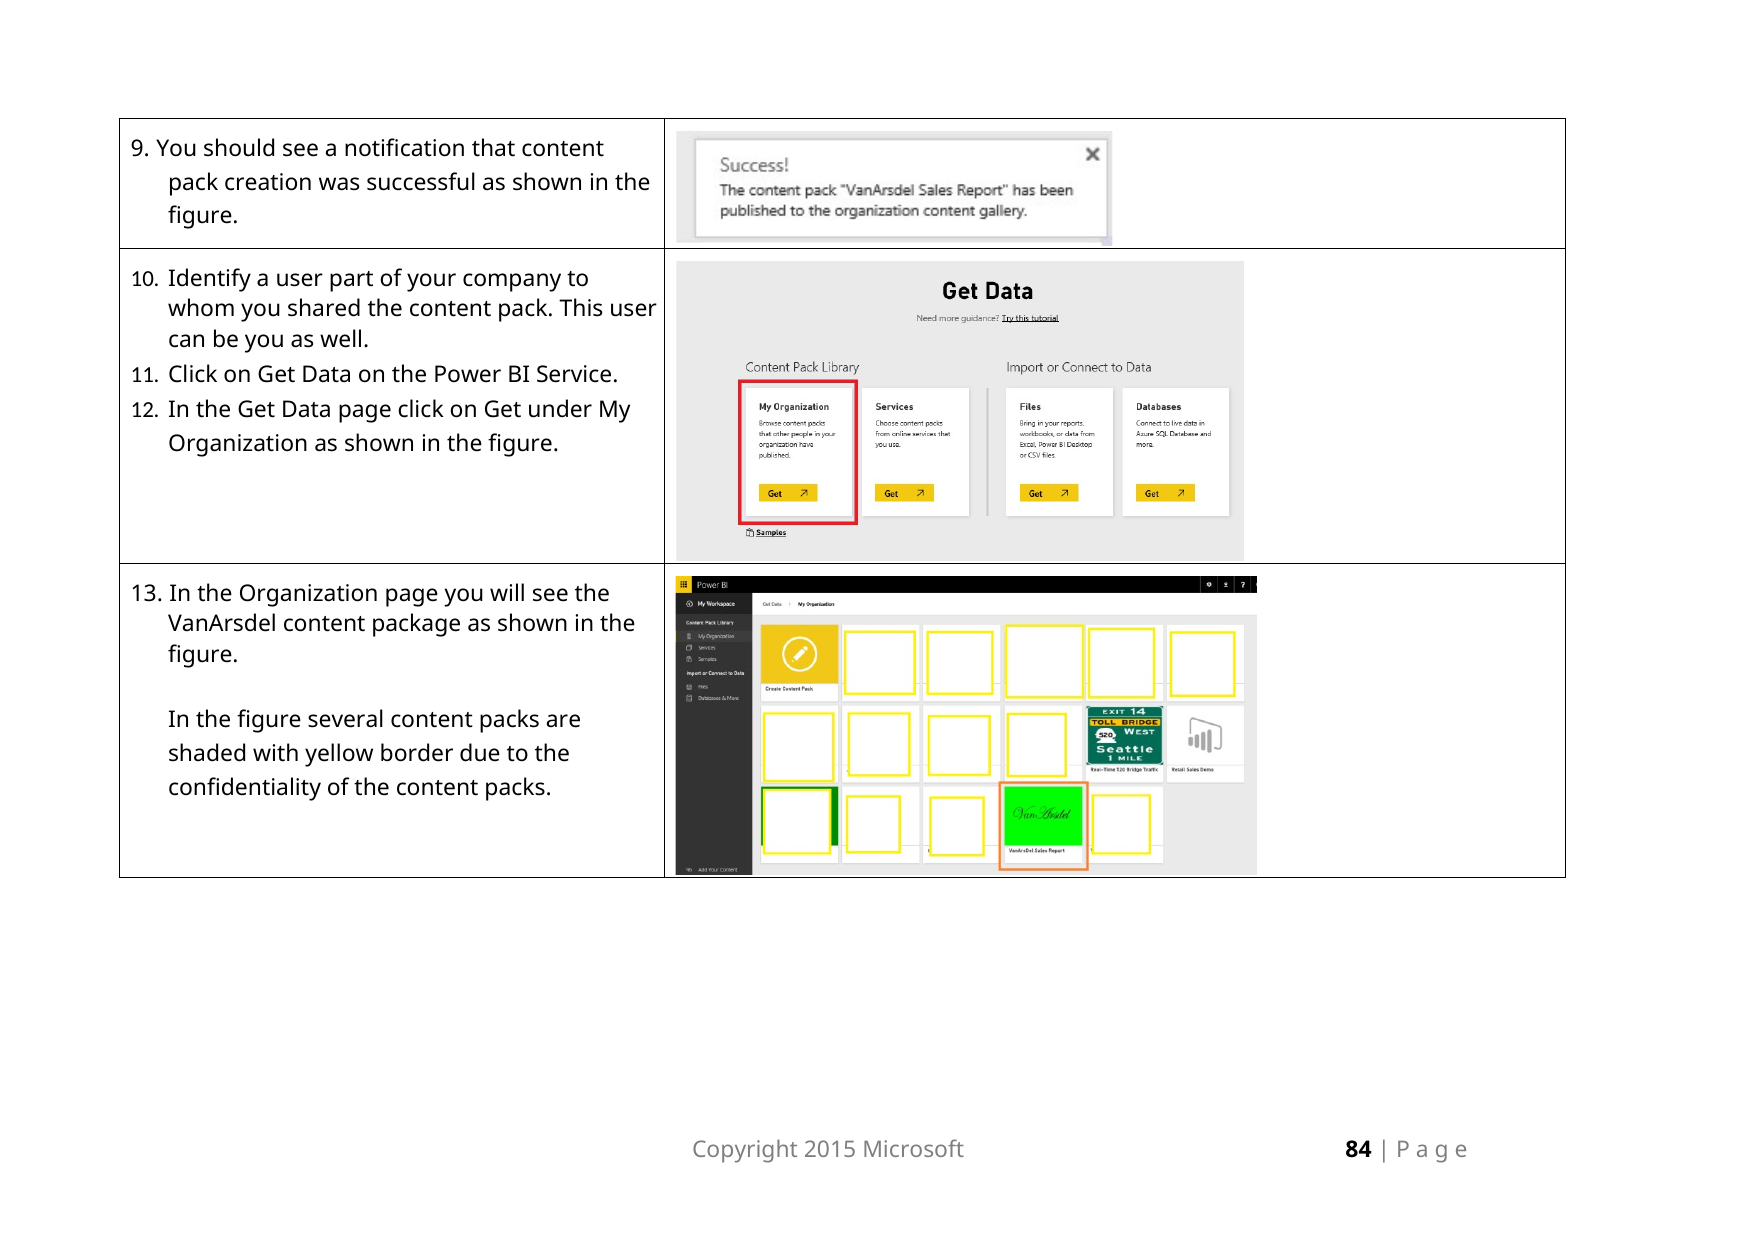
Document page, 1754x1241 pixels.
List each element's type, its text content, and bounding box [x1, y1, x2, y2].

table_cell [665, 564, 1565, 877]
table_cell Identify a user part of your company to whom you shared the content pack. This user can be you as well. Click on Get Data on the Power BI Service. In the Get Data page click on Get under My Organization as shown in the figure. [120, 249, 664, 562]
table_cell [665, 249, 1565, 562]
table_cell 13. In the Organization page you will see the VanArsdel content package as shown in the figure. In the figure several content packs are shaded with yellow border due to the confidentiality of the content packs. [120, 564, 664, 877]
picture [675, 576, 1257, 875]
table_header [665, 119, 1565, 248]
picture [676, 261, 1244, 561]
picture [676, 131, 1113, 246]
table_header 9. You should see a notification that content pack creation was successful as shown in the figure. [120, 119, 664, 248]
